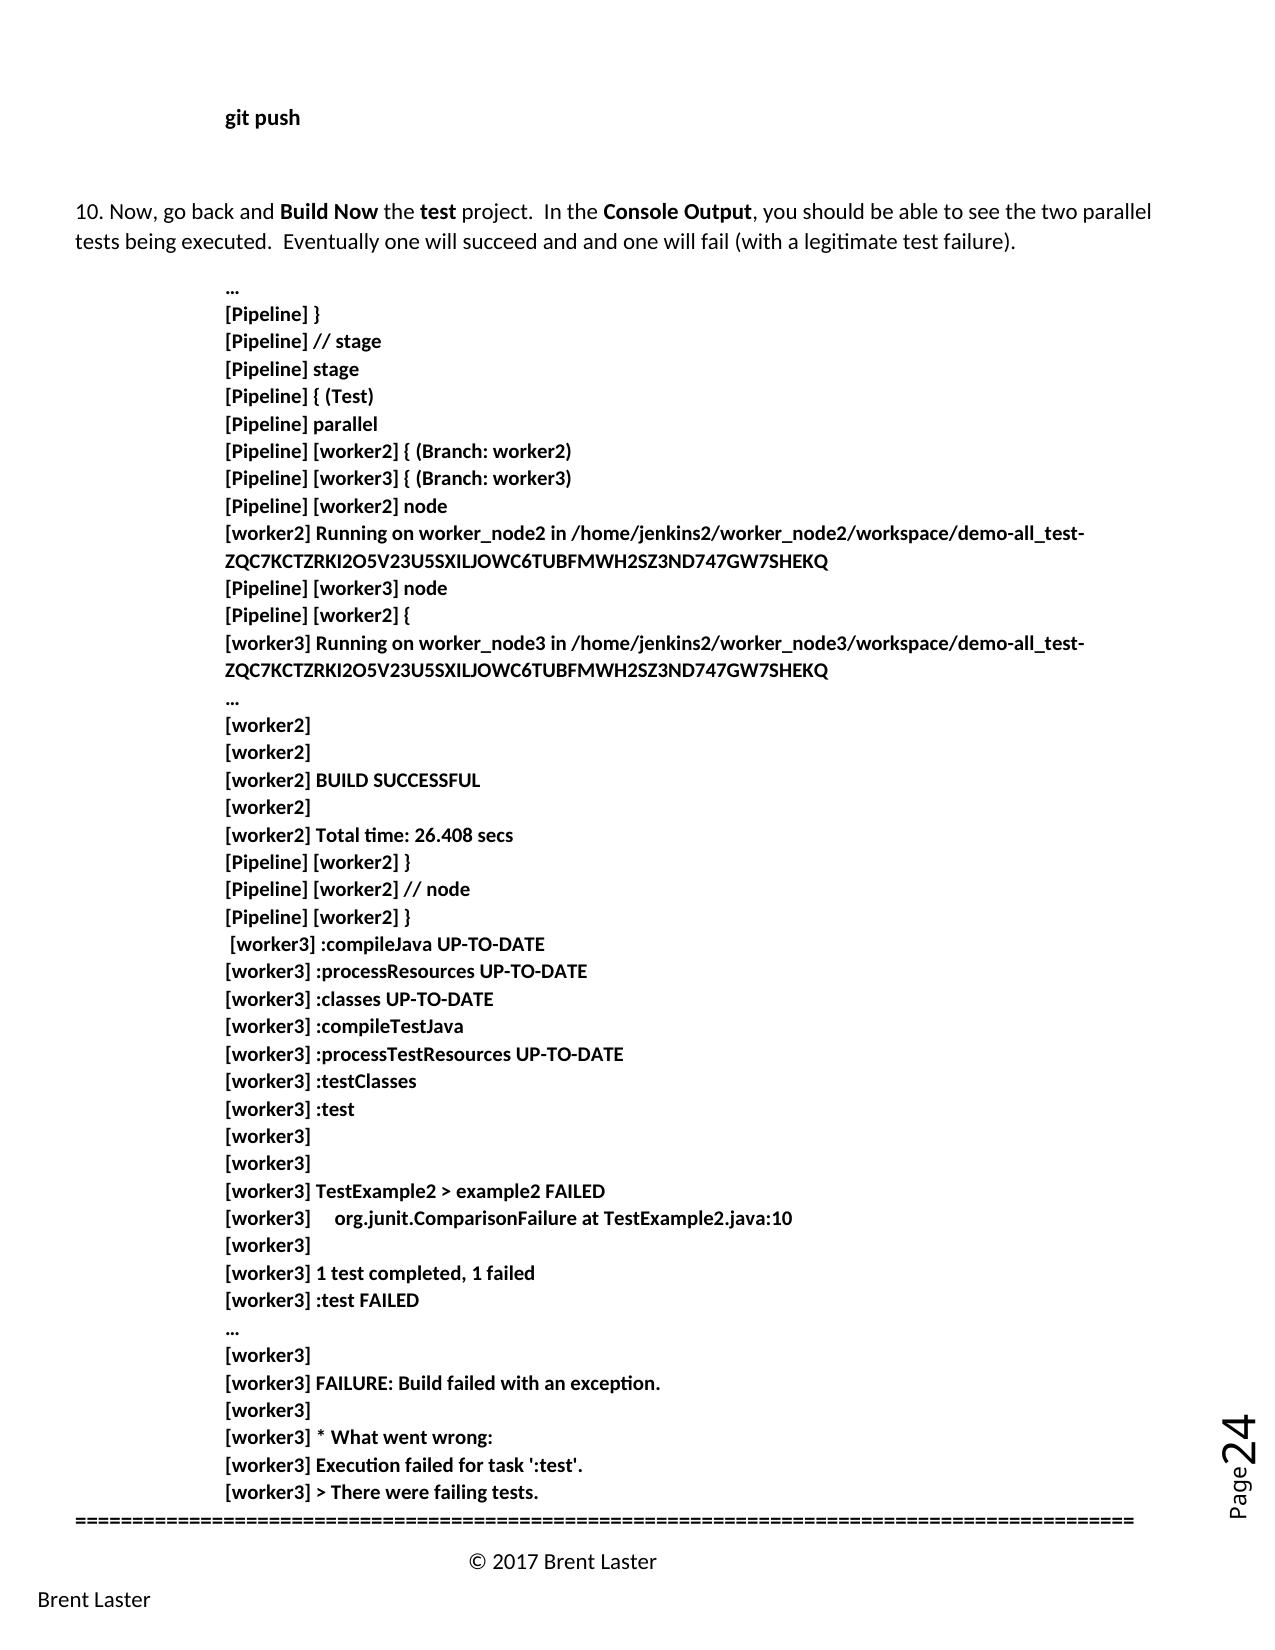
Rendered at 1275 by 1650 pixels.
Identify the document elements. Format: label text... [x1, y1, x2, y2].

text [worker3] :compileTestJava [225, 1013, 1200, 1039]
text [worker3] TestExample2 > example2 FAILED [225, 1178, 1200, 1203]
text [worker3] :processResources UP-TO-DATE [225, 959, 1200, 984]
text [worker3] * What went wrong: [225, 1424, 1200, 1450]
text [Pipeline] [worker2] { (Branch: worker2) [225, 438, 1200, 464]
text [worker3] :testClasses [225, 1068, 1200, 1094]
text [worker3] [225, 1342, 1200, 1368]
text [worker3] :compileJava UP-TO-DATE [225, 931, 1200, 957]
text [worker3] [225, 1151, 1200, 1176]
text [worker3] > There were failing tests. [225, 1479, 1200, 1505]
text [75, 1507, 1200, 1535]
text [Pipeline] [worker2] { [225, 603, 1200, 628]
text [worker3] Running on worker_node3 in /home/jenkins2/worker_node3/workspace/demo-all_test-ZQC7KCTZRKI2O5V23U5SXILJOWC6TUBFMWH2SZ3ND747GW7SHEKQ [225, 630, 1200, 683]
text [worker2] BUILD SUCCESSFUL [225, 767, 1200, 792]
text [Pipeline] [worker2] } [225, 849, 1200, 874]
text [worker3] org.junit.ComparisonFailure at TestExample2.java:10 [225, 1205, 1200, 1231]
text [Pipeline] // stage [225, 329, 1200, 354]
text git push [225, 103, 1200, 131]
text [Pipeline] [worker2] } [225, 904, 1200, 929]
text [Pipeline] parallel [225, 411, 1200, 436]
text [worker2] Running on worker_node2 in /home/jenkins2/worker_node2/workspace/demo-all_test-ZQC7KCTZRKI2O5V23U5SXILJOWC6TUBFMWH2SZ3ND747GW7SHEKQ [225, 520, 1200, 573]
text … [225, 1315, 1200, 1340]
text [worker2] [225, 794, 1200, 820]
text 10. Now, go back and Build Now the test project. In the Console Output, you should be able to see the two parallel tests being executed. Eventually one will succeed and and one will fail (with a legitimate test failure). [75, 197, 1200, 255]
text [Pipeline] [worker3] node [225, 575, 1200, 601]
text [Pipeline] stage [225, 356, 1200, 381]
text [Pipeline] } [225, 301, 1200, 327]
text [Pipeline] [worker2] // node [225, 877, 1200, 902]
text [worker3] Execution failed for task ':test'. [225, 1452, 1200, 1477]
text [Pipeline] [worker3] { (Branch: worker3) [225, 466, 1200, 491]
text [worker3] [225, 1123, 1200, 1148]
text [worker3] :test [225, 1096, 1200, 1121]
text [worker2] [225, 739, 1200, 765]
text [worker3] [225, 1397, 1200, 1422]
text [Pipeline] [worker2] node [225, 493, 1200, 518]
text [worker2] Total time: 26.408 secs [225, 822, 1200, 847]
text [worker3] :classes UP-TO-DATE [225, 986, 1200, 1012]
text … [225, 274, 1200, 299]
text [worker3] 1 test completed, 1 failed [225, 1260, 1200, 1286]
text [worker3] FAILURE: Build failed with an exception. [225, 1370, 1200, 1395]
text [worker3] :test FAILED [225, 1287, 1200, 1313]
text [worker2] [225, 712, 1200, 738]
text [Pipeline] { (Test) [225, 383, 1200, 409]
text [worker3] [225, 1233, 1200, 1258]
text [worker3] :processTestResources UP-TO-DATE [225, 1041, 1200, 1066]
text … [225, 685, 1200, 710]
